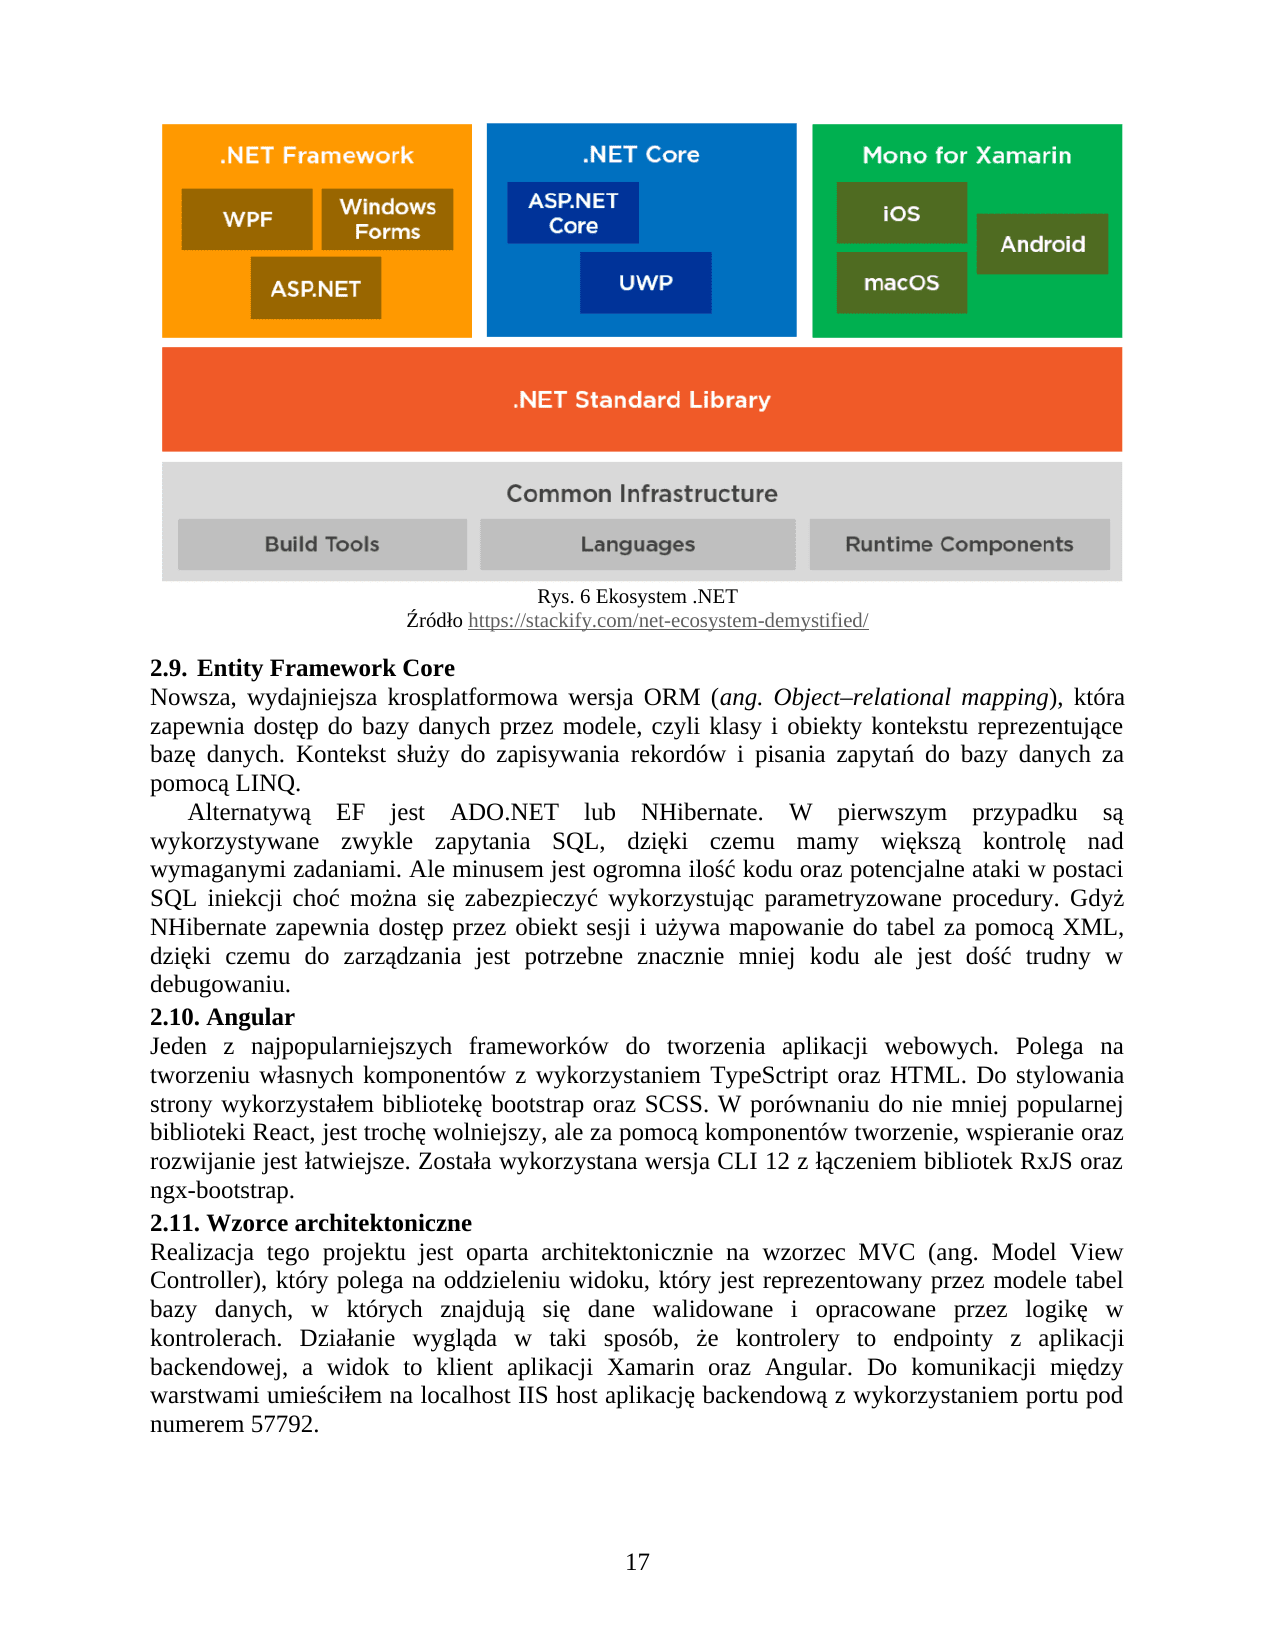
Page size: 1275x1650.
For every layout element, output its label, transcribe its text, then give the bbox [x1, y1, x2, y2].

subtitle Wzorce architektoniczne [150, 1208, 1125, 1237]
text Realizacja tego projektu jest oparta architektonicznie na wzorzec MVC (ang. Model View Controller), który polega na oddzieleniu widoku, który jest reprezentowany przez modele tabel bazy danych, w których znajdują się dane walidowane i opracowane przez logikę w kontrolerach. Działanie wygląda w taki sposób, że kontrolery to endpointy z aplikacji backendowej, a widok to klient aplikacji Xamarin oraz Angular. Do komunikacji między warstwami umieściłem na localhost IIS host aplikację backendową z wykorzystaniem portu pod numerem 57792. [150, 1237, 1125, 1438]
subtitle Entity Framework Core [150, 653, 1125, 682]
picture [150, 112, 1125, 585]
text Alternatywą EF jest ADO.NET lub NHibernate. W pierwszym przypadku są wykorzystywane zwykle zapytania SQL, dzięki czemu mamy większą kontrolę nad wymaganymi zadaniami. Ale minusem jest ogromna ilość kodu oraz potencjalne ataki w postaci SQL iniekcji choć można się zabezpieczyć wykorzystując parametryzowane procedury. Gdyż NHibernate zapewnia dostęp przez obiekt sesji i używa mapowanie do tabel za pomocą XML, dzięki czemu do zarządzania jest potrzebne znacznie mniej kodu ale jest dość trudny w debugowaniu. [150, 797, 1125, 998]
text Nowsza, wydajniejsza krosplatformowa wersja ORM (ang. Object–relational mapping), która zapewnia dostęp do bazy danych przez modele, czyli klasy i obiekty kontekstu reprezentujące bazę danych. Kontekst służy do zapisywania rekordów i pisania zapytań do bazy danych za pomocą LINQ. [150, 682, 1125, 797]
text Rys. 6 Ekosystem .NET Źródło https://stackify.com/net-ecosystem-demystified/ [150, 585, 1125, 632]
subtitle Angular [150, 1002, 1125, 1031]
text Jeden z najpopularniejszych frameworków do tworzenia aplikacji webowych. Polega na tworzeniu własnych komponentów z wykorzystaniem TypeSctript oraz HTML. Do stylowania strony wykorzystałem bibliotekę bootstrap oraz SCSS. W porównaniu do nie mniej popularnej biblioteki React, jest trochę wolniejszy, ale za pomocą komponentów tworzenie, wspieranie oraz rozwijanie jest łatwiejsze. Została wykorzystana wersja CLI 12 z łączeniem bibliotek RxJS oraz ngx-bootstrap. [150, 1031, 1125, 1204]
